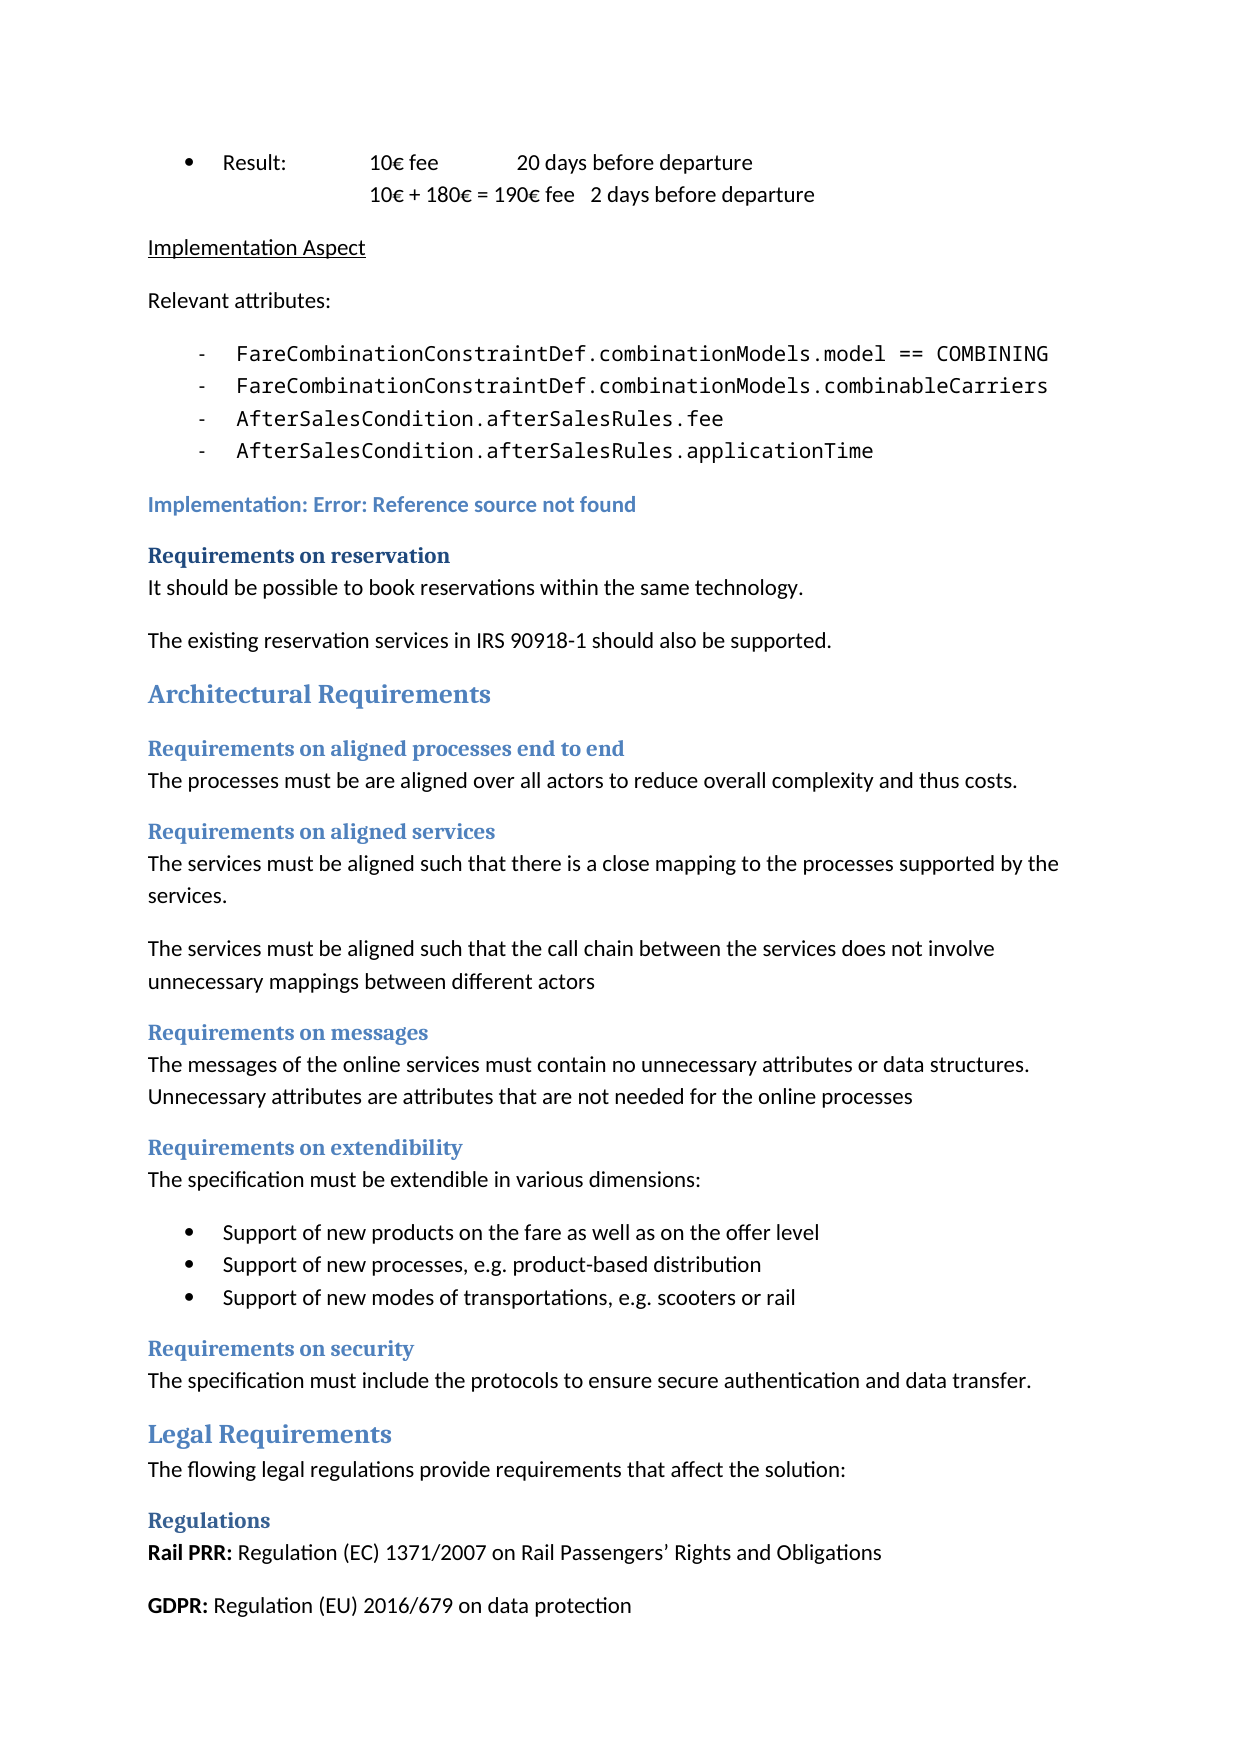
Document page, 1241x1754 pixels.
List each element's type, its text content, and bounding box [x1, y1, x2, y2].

text Rail PRR: Regulation (EC) 1371/2007 on Rail Passengers’ Rights and Obligations [148, 1538, 1093, 1566]
subtitle Requirements on aligned processes end to end [148, 736, 1093, 762]
text The specification must be extendible in various dimensions: [148, 1165, 1093, 1193]
subtitle Legal Requirements [148, 1419, 1093, 1450]
list FareCombinationConstraintDef.combinationModels.combinableCarriers [199, 371, 1093, 400]
text It should be possible to book reservations within the same technology. [148, 573, 1093, 601]
subtitle Regulations [148, 1508, 1093, 1534]
subtitle Architectural Requirements [148, 679, 1093, 711]
subtitle Requirements on aligned services [148, 819, 1093, 846]
text The services must be aligned such that the call chain between the services does not involve unnecessary mappings between different actors [148, 934, 1093, 995]
text The services must be aligned such that there is a close mapping to the processes supported by the services. [148, 849, 1093, 909]
text The messages of the online services must contain no unnecessary attributes or data structures. Unnecessary attributes are attributes that are not needed for the online processes [148, 1050, 1093, 1110]
subtitle Requirements on messages [148, 1020, 1093, 1046]
list Support of new modes of transportations, e.g. scooters or rail [185, 1283, 1093, 1311]
list Result: 10€ fee 20 days before departure [185, 148, 1093, 176]
list FareCombinationConstraintDef.combinationModels.model == COMBINING [199, 339, 1093, 367]
text The processes must be are aligned over all actors to reduce overall complexity and thus costs. [148, 766, 1093, 794]
list AfterSalesCondition.afterSalesRules.applicationTime [199, 437, 1093, 465]
list Support of new products on the fare as well as on the offer level [185, 1218, 1093, 1246]
subtitle Requirements on reservation [148, 543, 1093, 569]
text The flowing legal regulations provide requirements that affect the solution: [148, 1455, 1093, 1483]
list The specification must include the protocols to ensure secure authentication and data transfer. [148, 1366, 1093, 1394]
text The existing reservation services in IRS 90918-1 should also be supported. [148, 626, 1093, 654]
subtitle Requirements on extendibility [148, 1135, 1093, 1162]
list Support of new processes, e.g. product-based distribution [185, 1251, 1093, 1279]
text GDPR: Regulation (EU) 2016/679 on data protection [148, 1591, 1093, 1619]
subtitle Requirements on security [148, 1336, 1093, 1362]
text Implementation Aspect [148, 233, 1093, 261]
text Relevant attributes: [148, 286, 1093, 314]
list AfterSalesCondition.afterSalesRules.fee [199, 404, 1093, 432]
list 10€ + 180€ = 190€ fee 2 days before departure [223, 180, 1093, 208]
